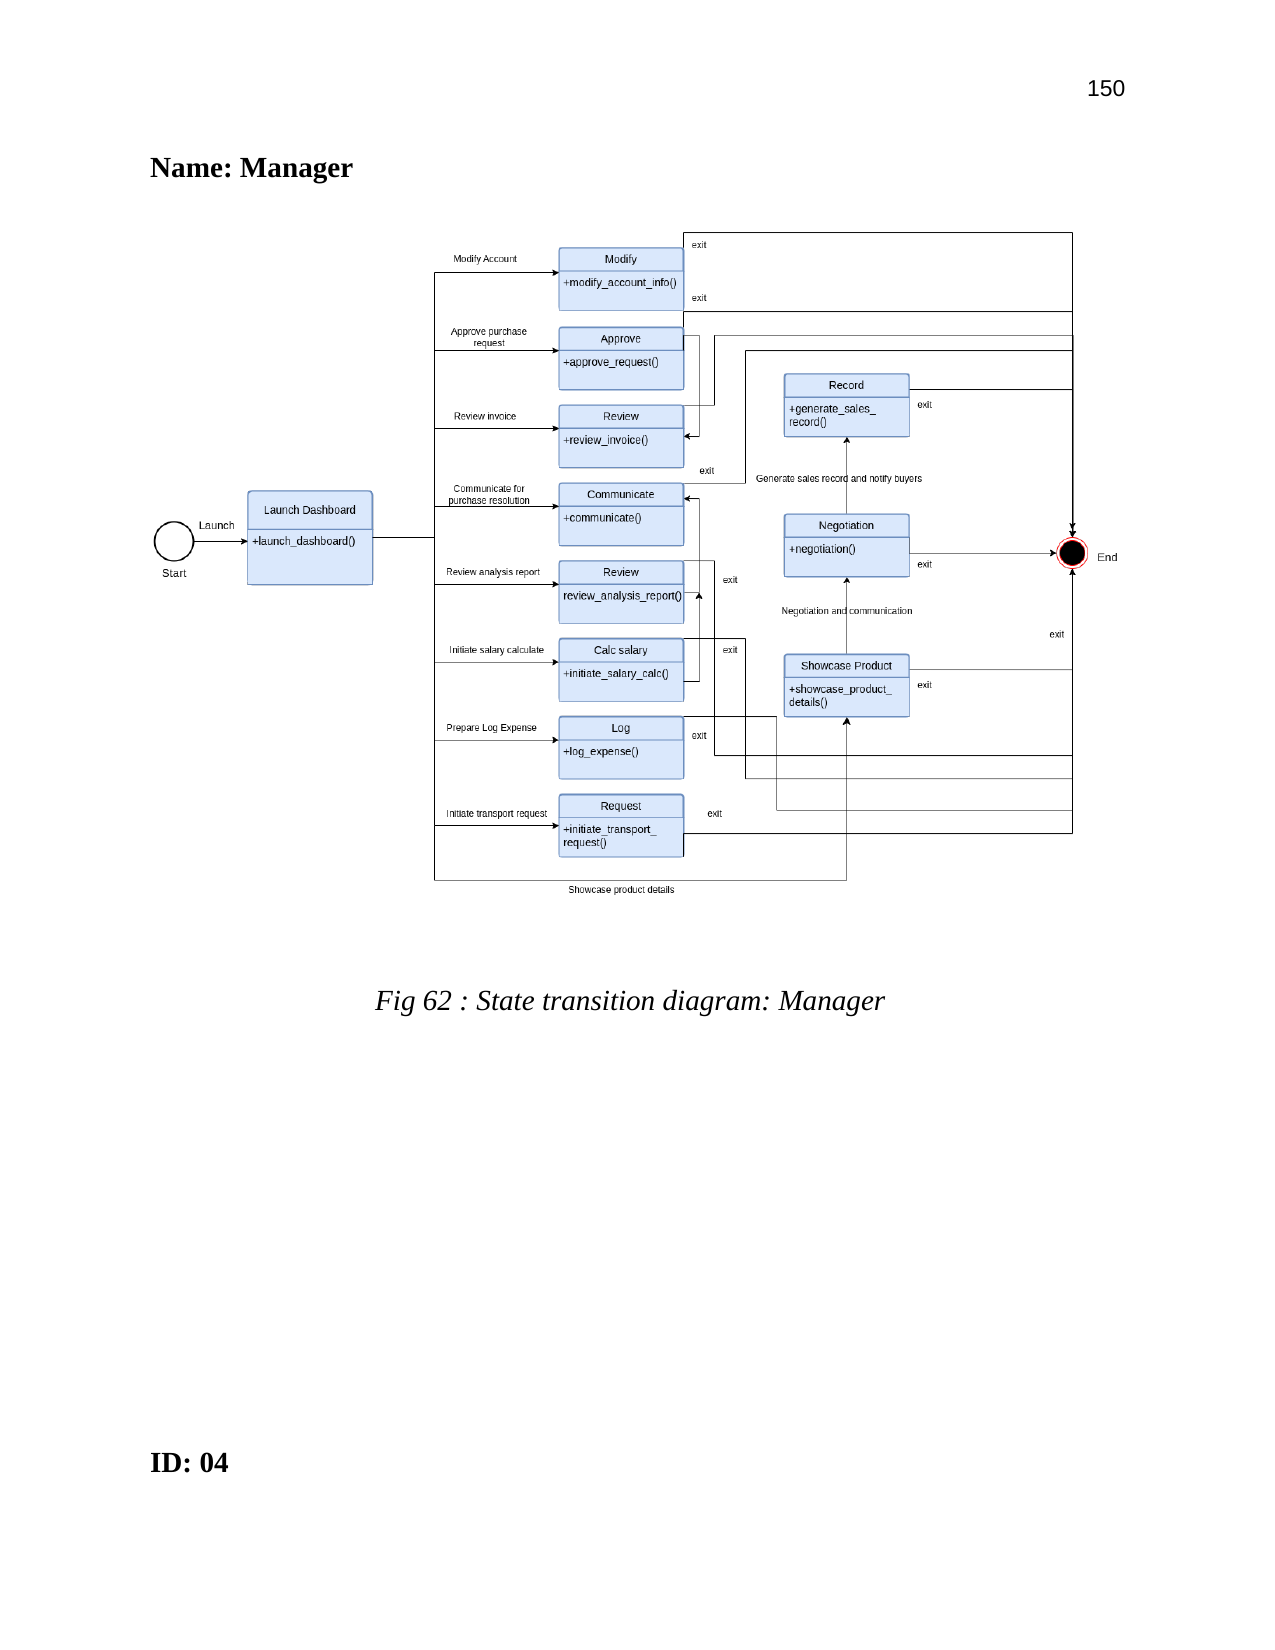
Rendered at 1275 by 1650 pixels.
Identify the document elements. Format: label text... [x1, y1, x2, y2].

text ID: 04 [150, 1446, 1125, 1479]
text Name: Manager [150, 150, 1125, 183]
picture [150, 227, 1125, 902]
text Fig 62 : State transition diagram: Manager [300, 983, 1125, 1017]
